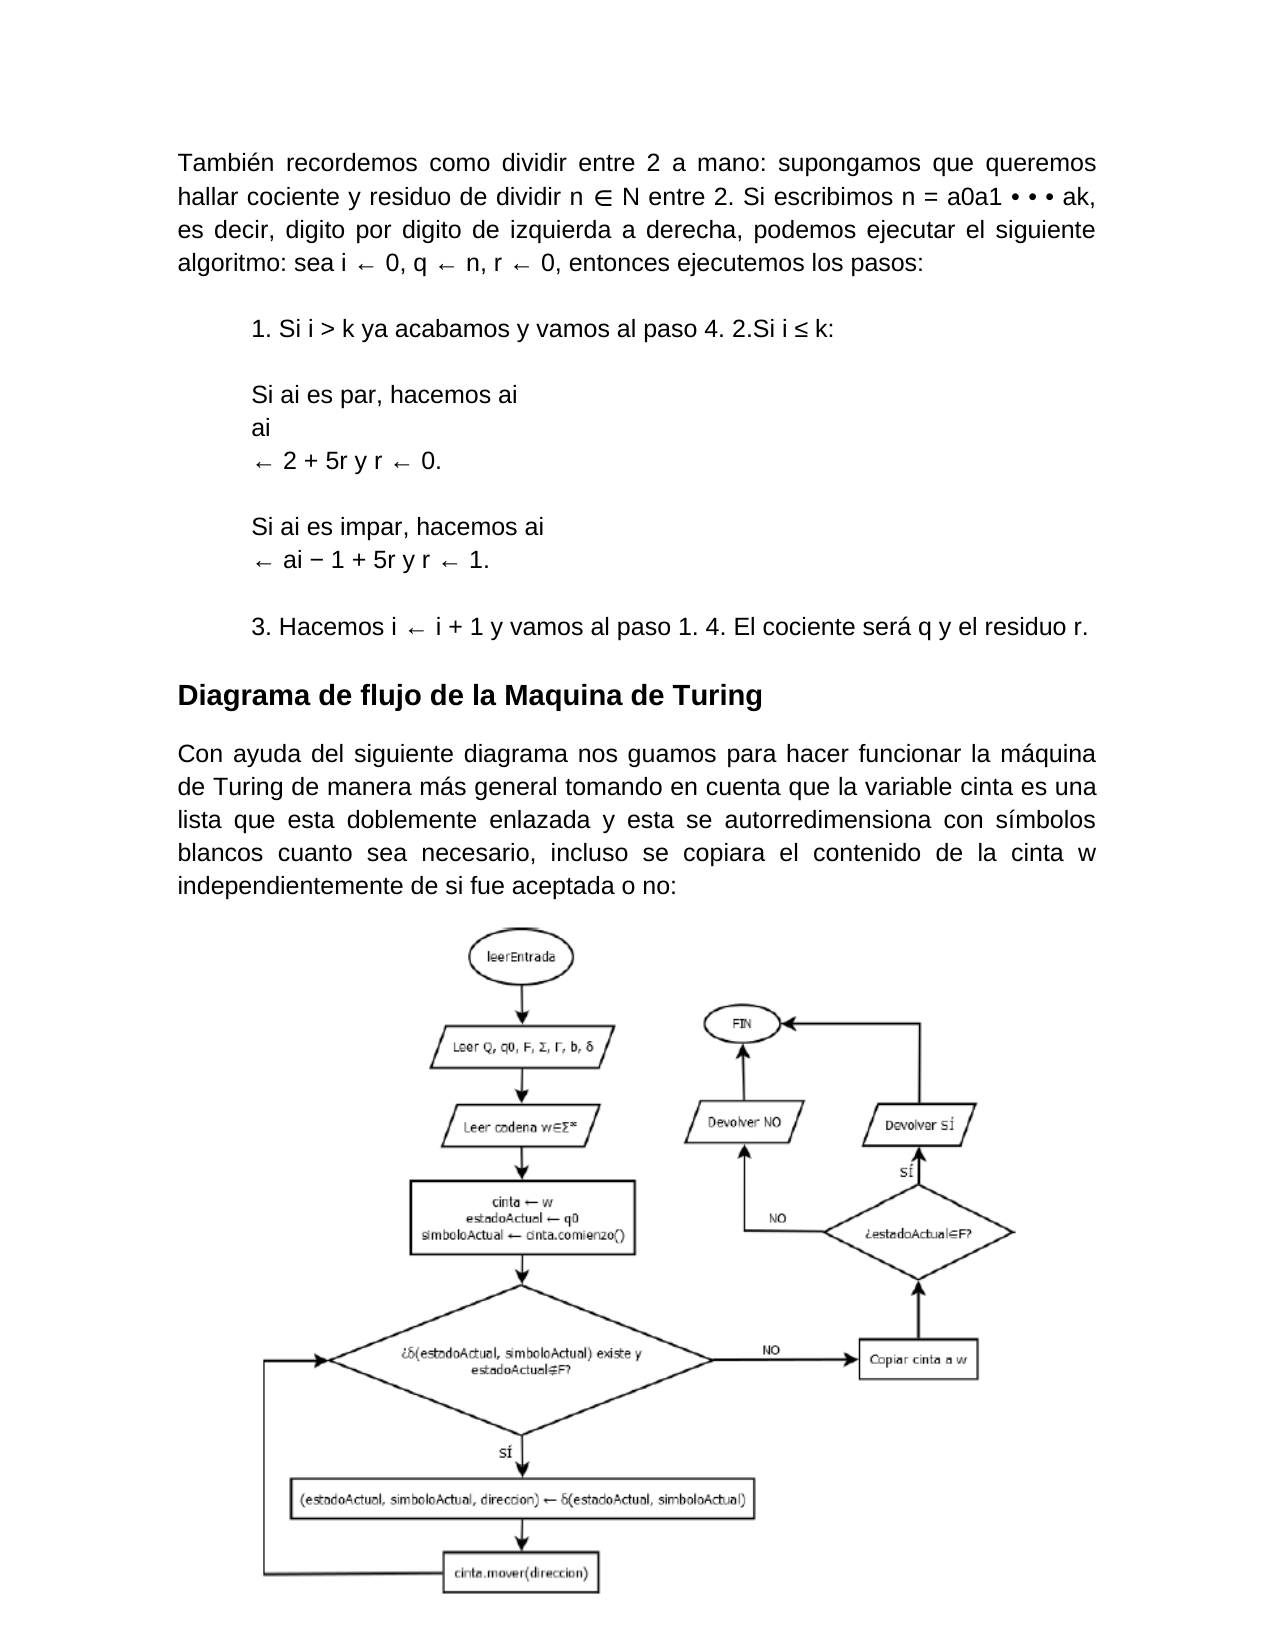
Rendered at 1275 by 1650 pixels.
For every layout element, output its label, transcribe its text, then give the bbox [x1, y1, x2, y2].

text ai [177, 413, 1098, 442]
picture [237, 911, 1038, 1602]
text También recordemos como dividir entre 2 a mano: supongamos que queremos hallar cociente y residuo de dividir n ∈ N entre 2. Si escribimos n = a0a1 • • • ak, es decir, digito por digito de izquierda a derecha, podemos ejecutar el siguiente algoritmo: sea i ← 0, q ← n, r ← 0, entonces ejecutemos los pasos: [177, 148, 1098, 277]
text ← ai − 1 + 5r y r ← 1. [177, 545, 1098, 574]
text 1. Si i > k ya acabamos y vamos al paso 4. 2.Si i ≤ k: [177, 314, 1098, 343]
text ← 2 + 5r y r ← 0. [177, 446, 1098, 475]
text Si ai es par, hacemos ai [177, 380, 1098, 409]
text Diagrama de flujo de la Maquina de Turing [177, 678, 1098, 712]
text Con ayuda del siguiente diagrama nos guamos para hacer funcionar la máquina de Turing de manera más general tomando en cuenta que la variable cinta es una lista que esta doblemente enlazada y esta se autorredimensiona con símbolos blancos cuanto sea necesario, incluso se copiara el contenido de la cinta w independientemente de si fue aceptada o no: [177, 739, 1098, 900]
text 3. Hacemos i ← i + 1 y vamos al paso 1. 4. El cociente será q y el residuo r. [177, 611, 1098, 640]
text Si ai es impar, hacemos ai [177, 512, 1098, 541]
